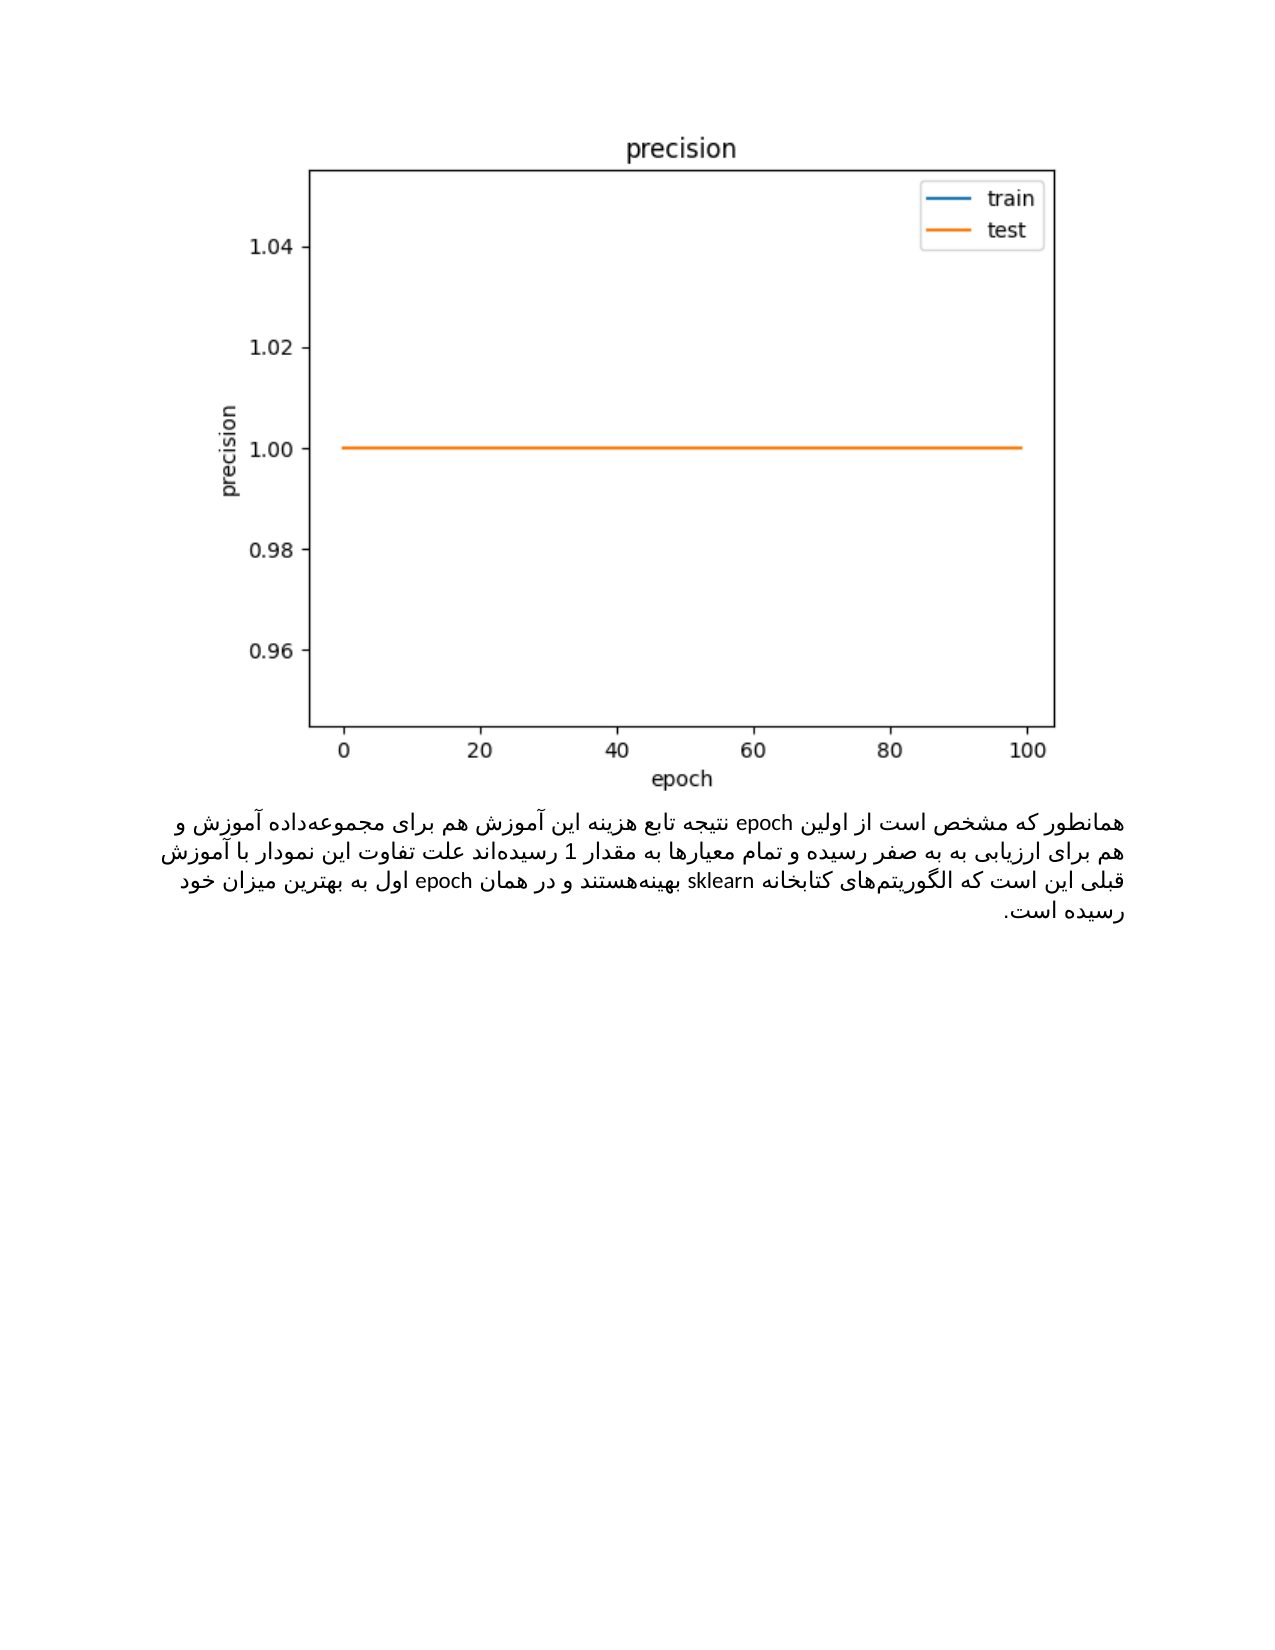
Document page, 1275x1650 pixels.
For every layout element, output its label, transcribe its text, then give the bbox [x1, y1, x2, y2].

picture [204, 123, 1069, 806]
